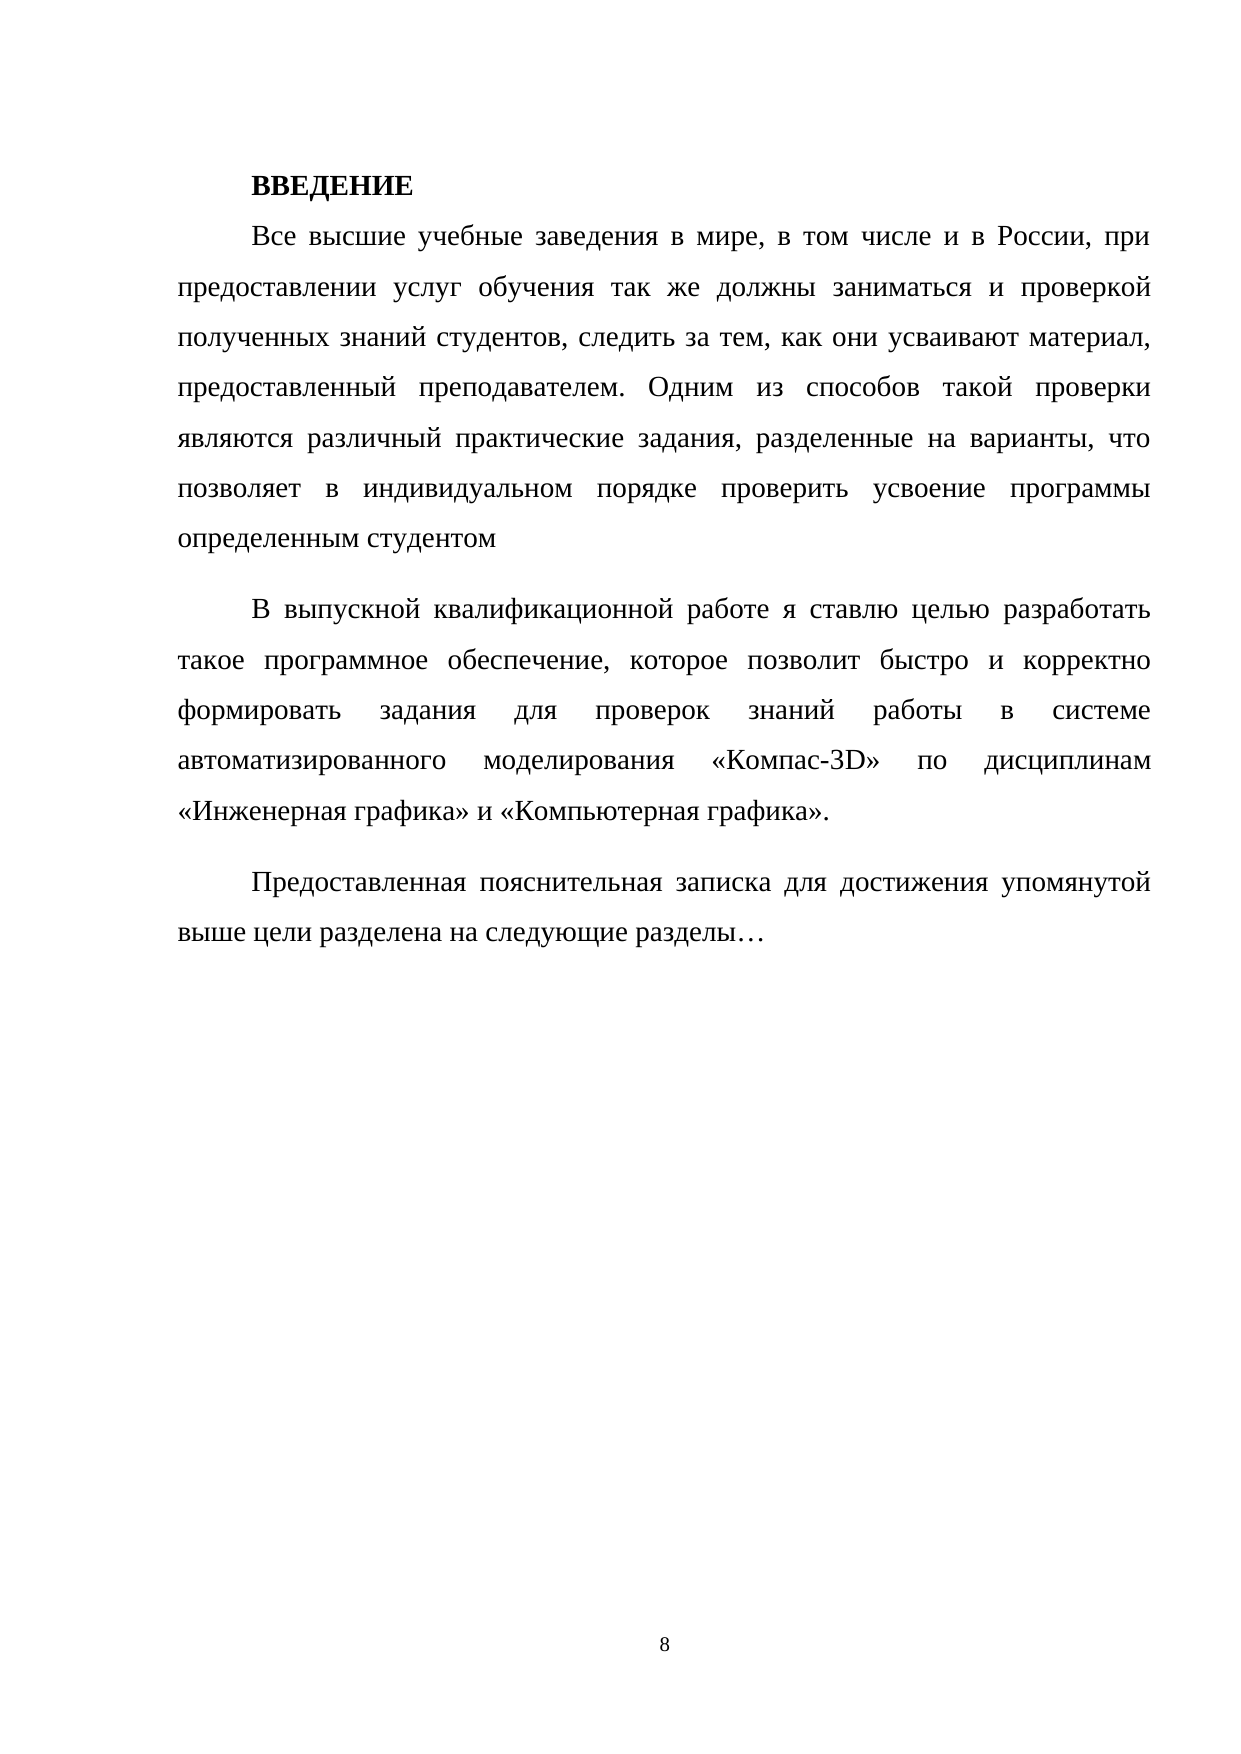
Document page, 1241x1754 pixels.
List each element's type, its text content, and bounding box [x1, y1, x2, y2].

text В выпускной квалификационной работе я ставлю целью разработать такое программное обеспечение, которое позволит быстро и корректно формировать задания для проверок знаний работы в системе автоматизированного моделирования «Компас-3D» по дисциплинам «Инженерная графика» и «Компьютерная графика». [177, 591, 1152, 826]
text Все высшие учебные заведения в мире, в том числе и в России, при предоставлении услуг обучения так же должны заниматься и проверкой полученных знаний студентов, следить за тем, как они усваивают материал, предоставленный преподавателем. Одним из способов такой проверки являются различный практические задания, разделенные на варианты, что позволяет в индивидуальном порядке проверить усвоение программы определенным студентом [177, 218, 1152, 554]
text Предоставленная пояснительная записка для достижения упомянутой выше цели разделена на следующие разделы… [177, 864, 1152, 948]
subtitle ВВЕДЕНИЕ [177, 168, 1152, 202]
